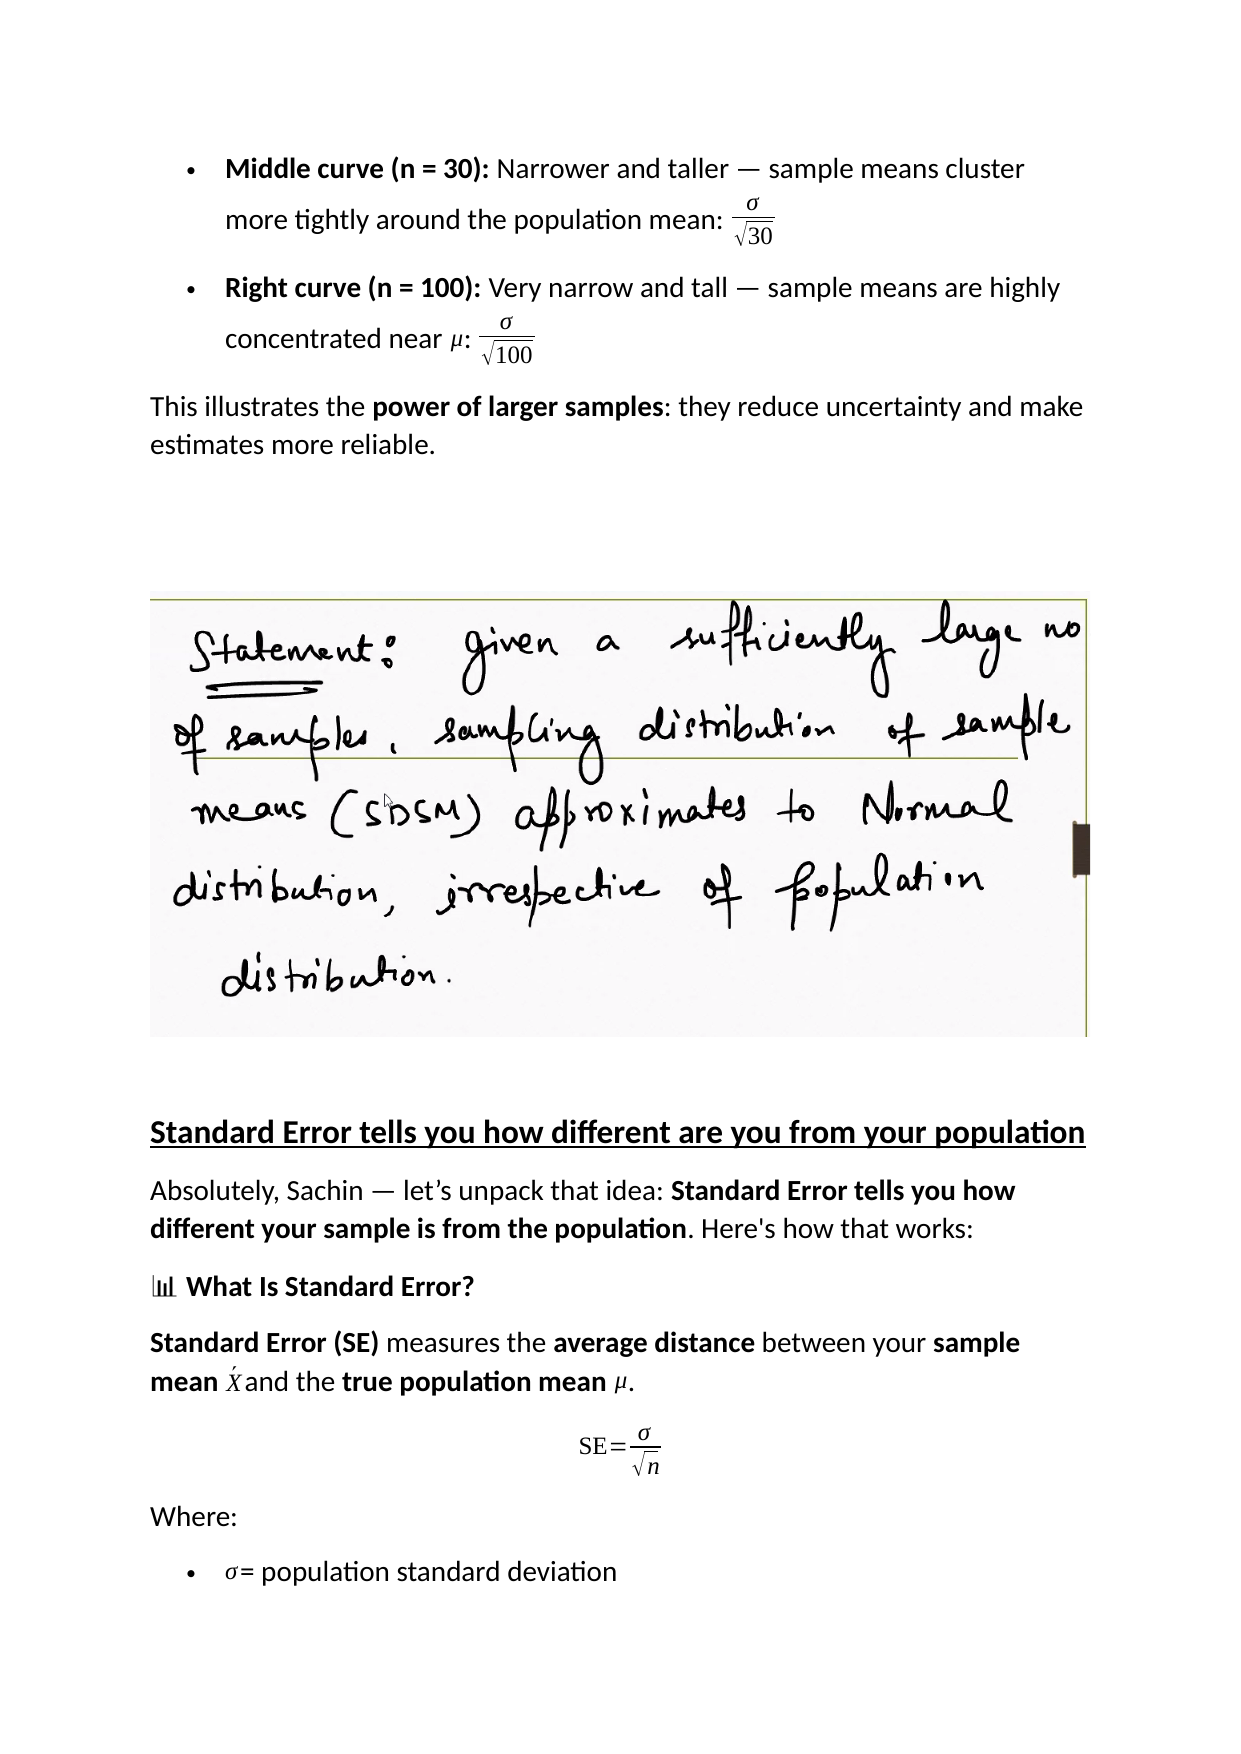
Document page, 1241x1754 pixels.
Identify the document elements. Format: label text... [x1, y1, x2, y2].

text Where: [150, 1498, 1090, 1534]
text This illustrates the power of larger samples: they reduce uncertainty and make estimates more reliable. [150, 388, 1090, 462]
text 📊 What Is Standard Error? [150, 1265, 1090, 1305]
text Absolutely, Sachin — let’s unpack that idea: Standard Error tells you how different your sample is from the population. Here's how that works: [150, 1172, 1090, 1246]
list Middle curve (n = 30): Narrower and taller — sample means cluster more tightly around the population mean: [187, 150, 1090, 249]
text Standard Error (SE) measures the average distance between your sample mean and the true population mean . [150, 1324, 1090, 1399]
text Standard Error tells you how different are you from your population [150, 1111, 1090, 1152]
list Right curve (n = 100): Very narrow and tall — sample means are highly concentrated near : [187, 269, 1090, 368]
list = population standard deviation [187, 1553, 1090, 1590]
picture [150, 591, 1091, 1037]
